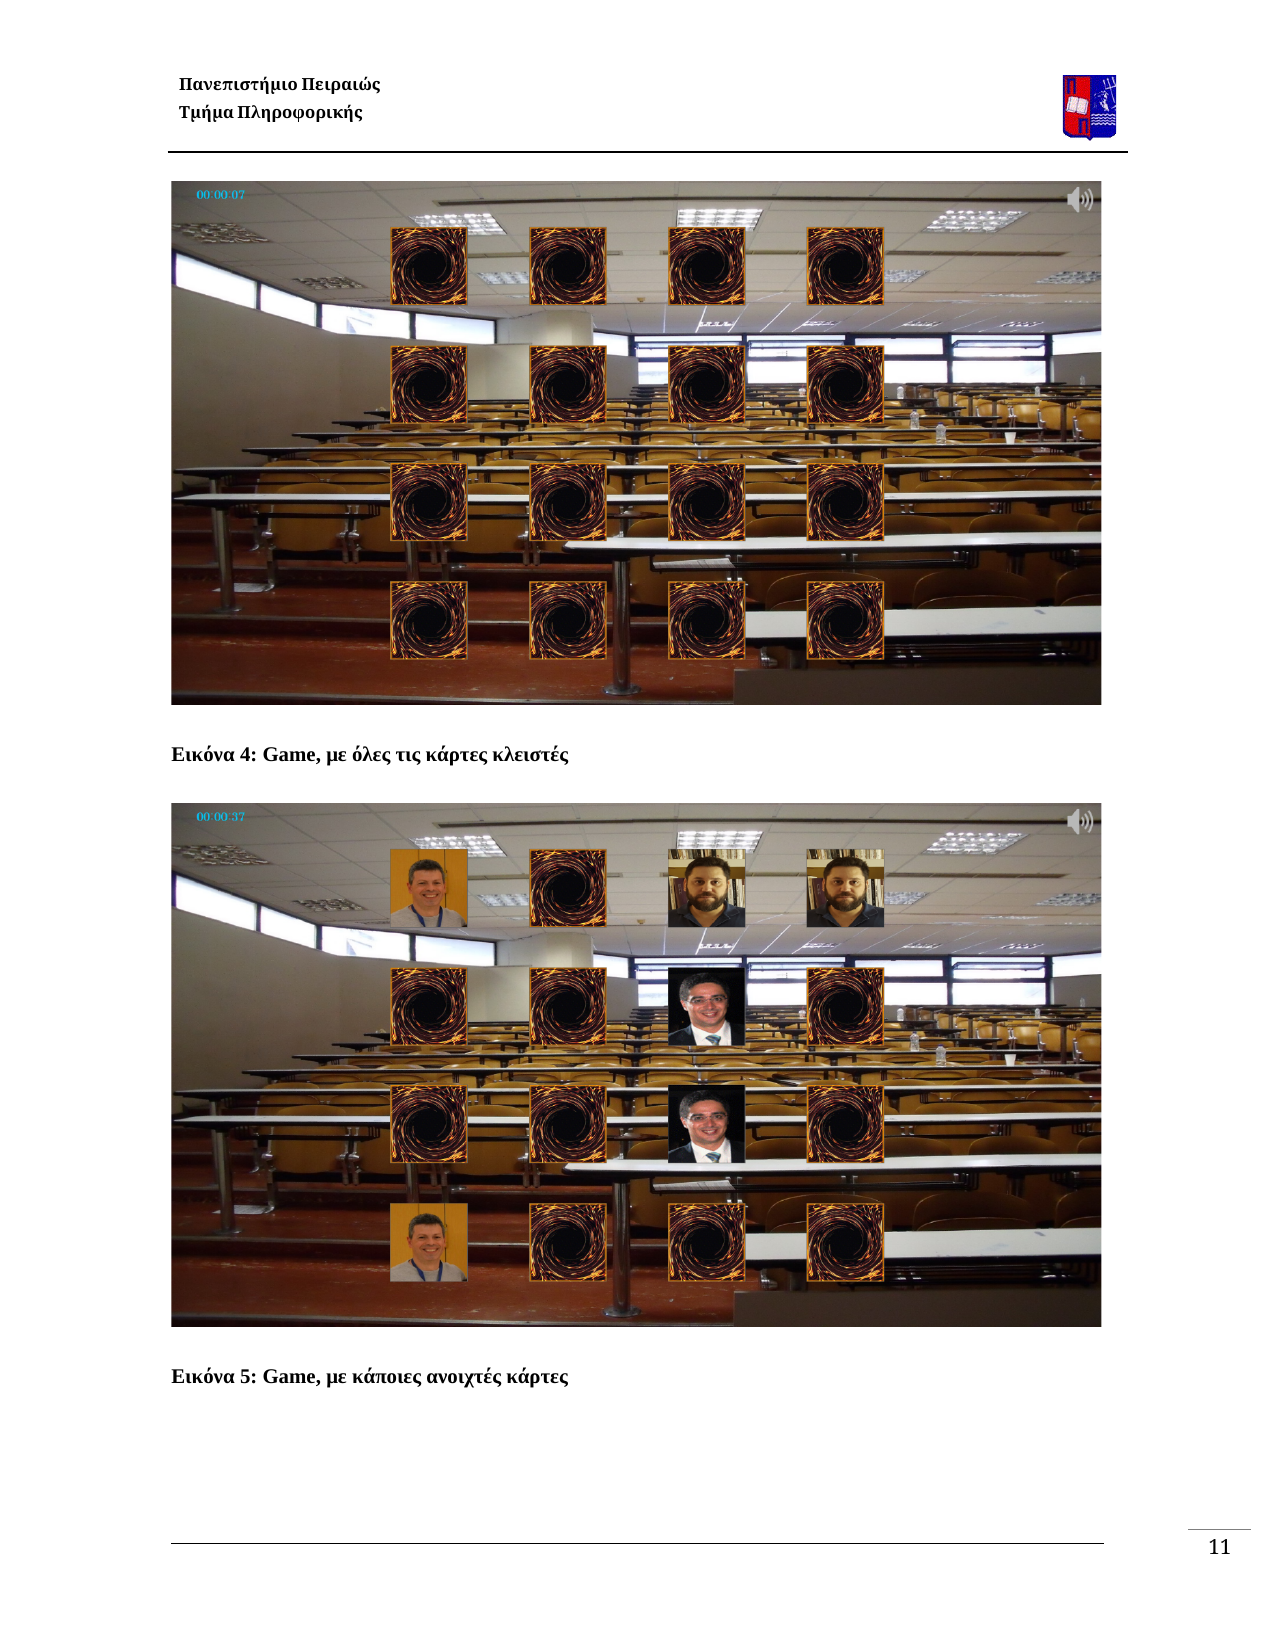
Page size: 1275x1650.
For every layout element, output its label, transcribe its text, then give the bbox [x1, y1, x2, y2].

picture [171, 181, 1102, 705]
text Εικόνα 5: Game, με κάποιες ανοιχτές κάρτες [171, 1364, 1104, 1388]
text Εικόνα 4: Game, με όλες τις κάρτες κλειστές [171, 742, 1104, 766]
picture [1062, 75, 1117, 141]
picture [171, 803, 1102, 1327]
